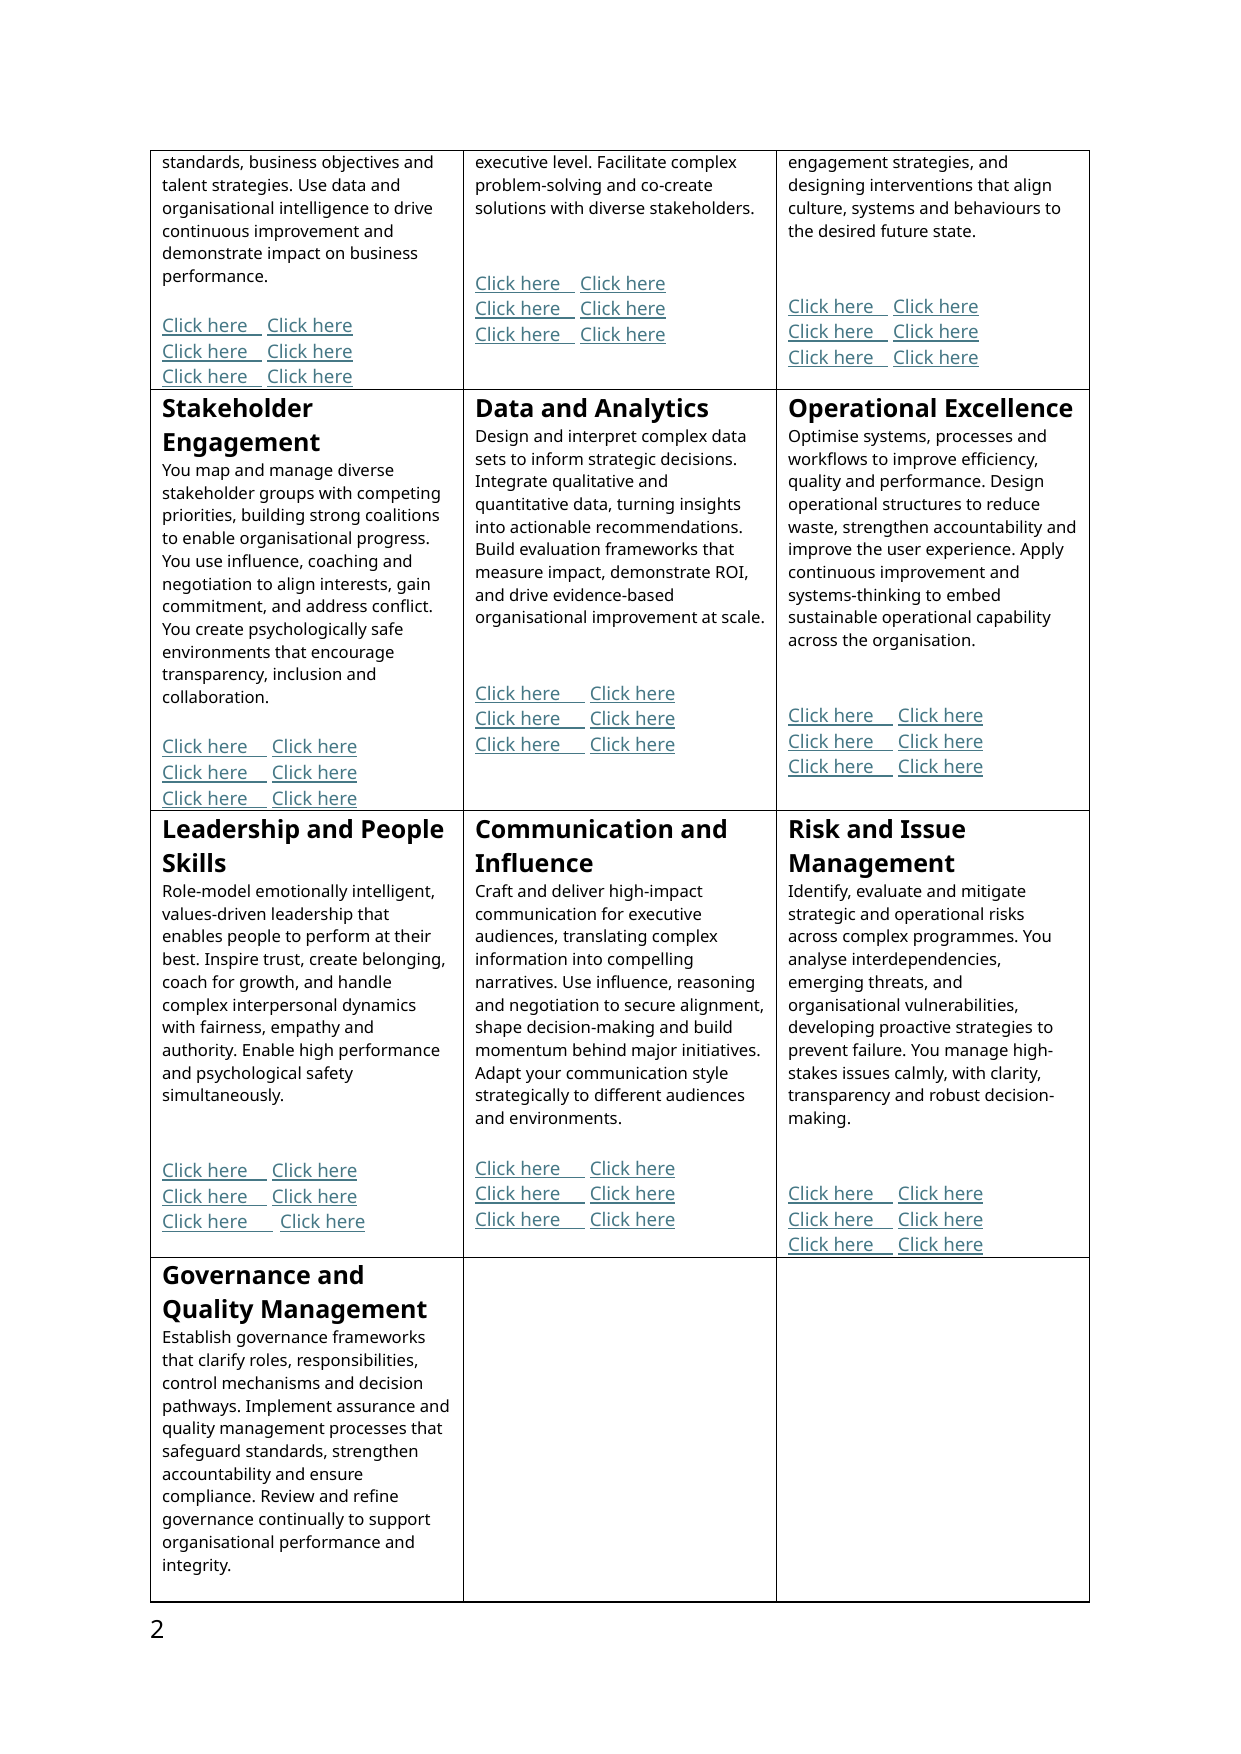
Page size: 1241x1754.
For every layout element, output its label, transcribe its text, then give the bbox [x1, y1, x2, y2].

table_cell Leadership and People Skills Role-model emotionally intelligent, values-driven leadership that enables people to perform at their best. Inspire trust, create belonging, coach for growth, and handle complex interpersonal dynamics with fairness, empathy and authority. Enable high performance and psychological safety simultaneously. Click here Click here Click here Click here Click here Click here [151, 811, 463, 1257]
table_cell Risk and Issue Management Identify, evaluate and mitigate strategic and operational risks across complex programmes. You analyse interdependencies, emerging threats, and organisational vulnerabilities, developing proactive strategies to prevent failure. You manage high-stakes issues calmly, with clarity, transparency and robust decision-making. Click here Click here Click here Click here Click here Click here [777, 811, 1089, 1257]
table_cell Data and Analytics Design and interpret complex data sets to inform strategic decisions. Integrate qualitative and quantitative data, turning insights into actionable recommendations. Build evaluation frameworks that measure impact, demonstrate ROI, and drive evidence-based organisational improvement at scale. Click here Click here Click here Click here Click here Click here [464, 390, 776, 810]
table_cell [464, 1258, 776, 1601]
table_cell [777, 151, 1089, 389]
table_cell Stakeholder Engagement You map and manage diverse stakeholder groups with competing priorities, building strong coalitions to enable organisational progress. You use influence, coaching and negotiation to align interests, gain commitment, and address conflict. You create psychologically safe environments that encourage transparency, inclusion and collaboration. Click here Click here Click here Click here Click here Click here [151, 390, 463, 810]
table_cell [777, 1258, 1089, 1601]
table_cell Operational Excellence Optimise systems, processes and workflows to improve efficiency, quality and performance. Design operational structures to reduce waste, strengthen accountability and improve the user experience. Apply continuous improvement and systems-thinking to embed sustainable operational capability across the organisation. Click here Click here Click here Click here Click here Click here [777, 390, 1089, 810]
table_cell Communication and Influence Craft and deliver high-impact communication for executive audiences, translating complex information into compelling narratives. Use influence, reasoning and negotiation to secure alignment, shape decision-making and build momentum behind major initiatives. Adapt your communication style strategically to different audiences and environments. Click here Click here Click here Click here Click here Click here [464, 811, 776, 1257]
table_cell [464, 151, 776, 389]
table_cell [151, 151, 463, 389]
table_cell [151, 1258, 463, 1601]
